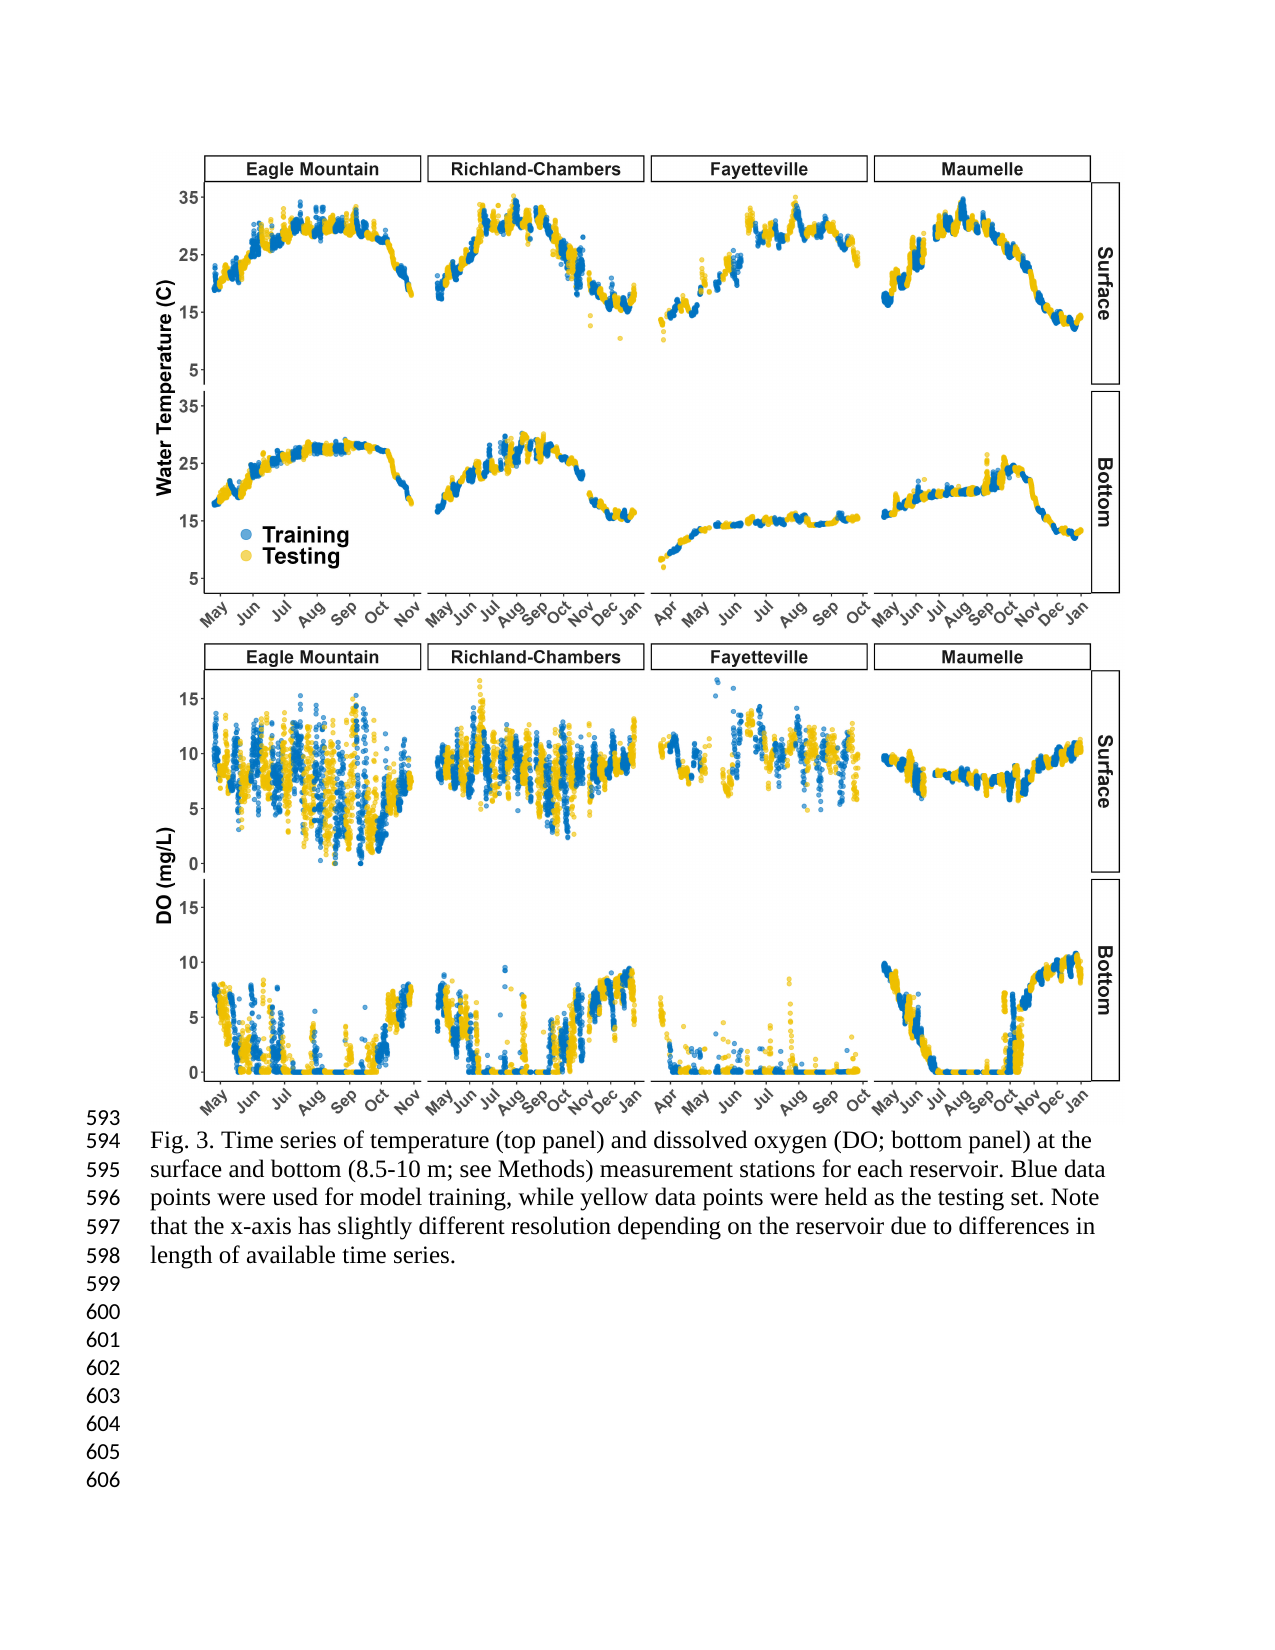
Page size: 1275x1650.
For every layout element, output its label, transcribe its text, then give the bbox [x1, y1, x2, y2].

text Fig. 3. Time series of temperature (top panel) and dissolved oxygen (DO; bottom panel) at the surface and bottom (8.5-10 m; see Methods) measurement stations for each reservoir. Blue data points were used for model training, while yellow data points were held as the testing set. Note that the x-axis has slightly different resolution depending on the reservoir due to differences in length of available time series. [150, 1125, 1125, 1269]
picture [150, 150, 1125, 1125]
